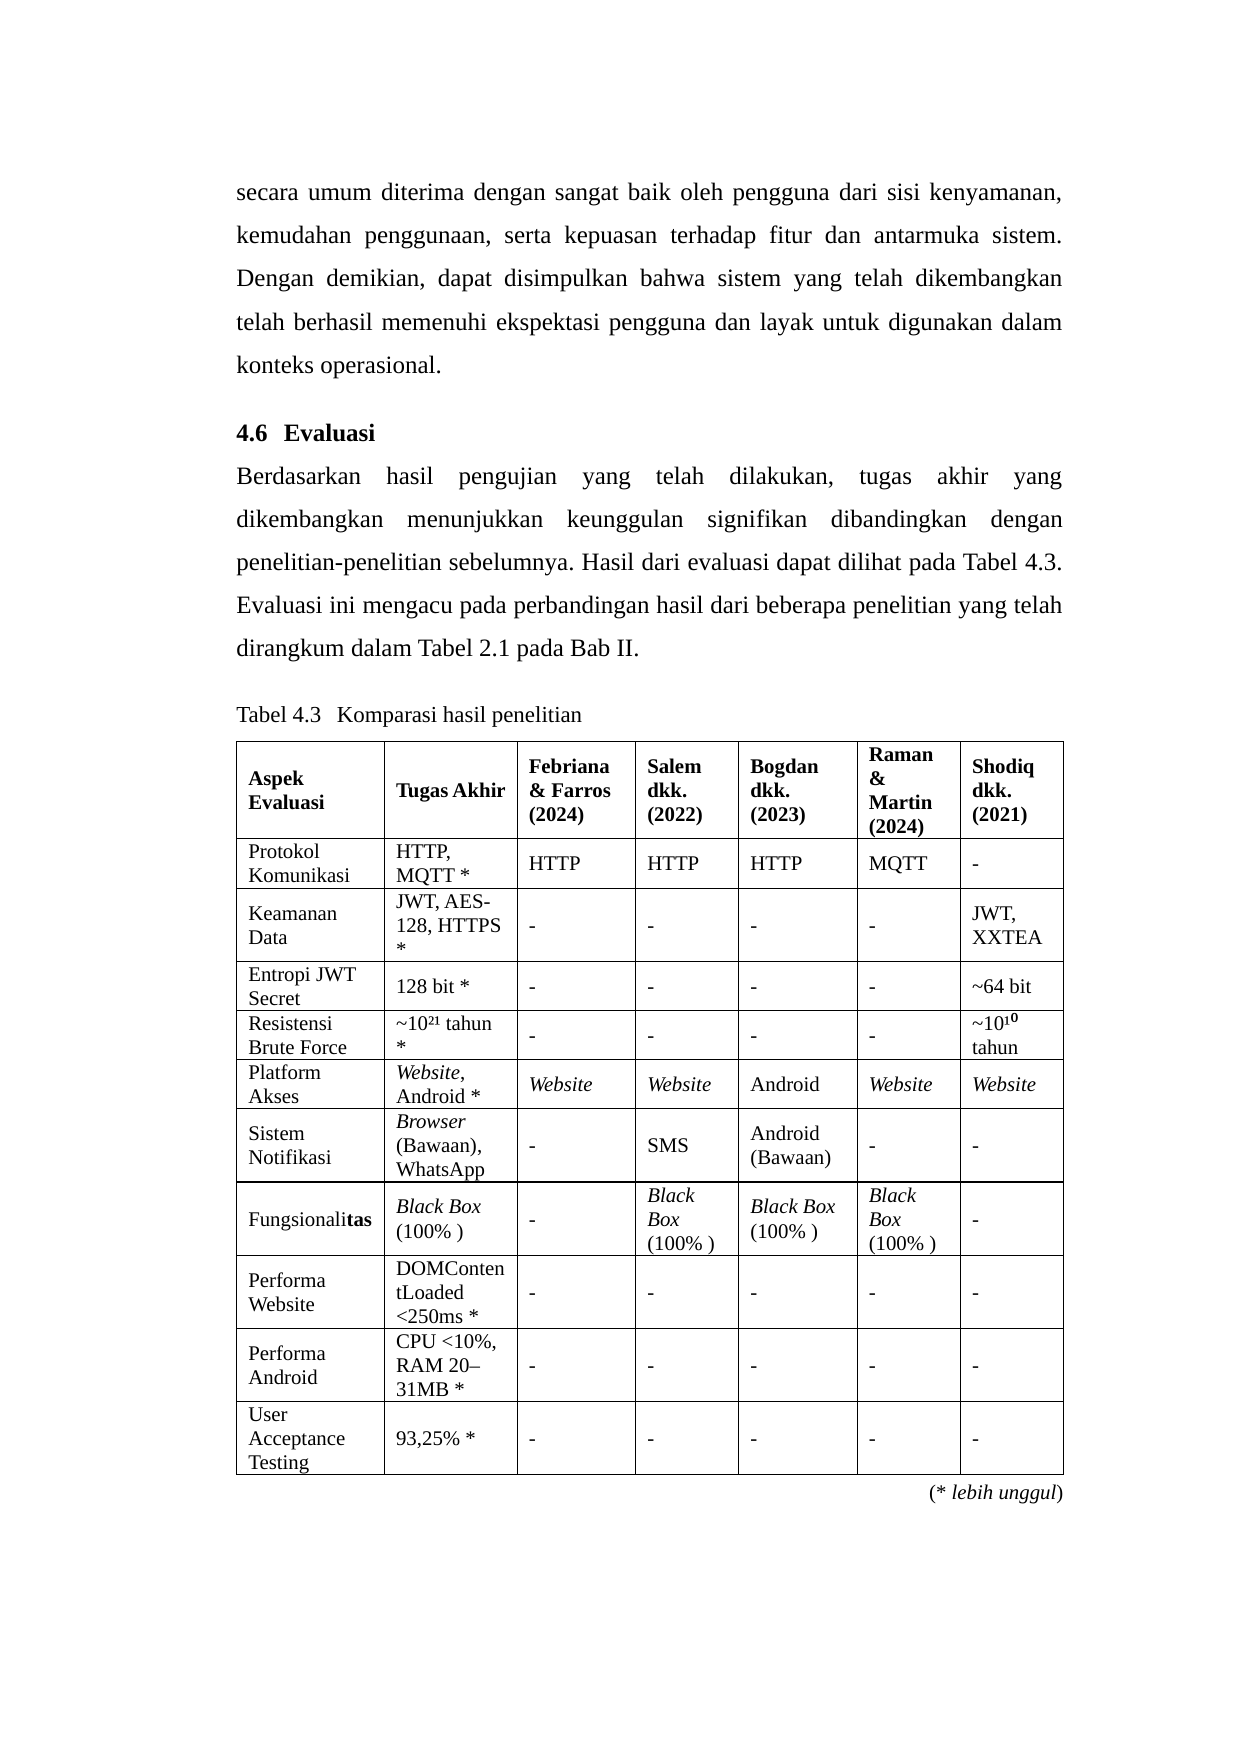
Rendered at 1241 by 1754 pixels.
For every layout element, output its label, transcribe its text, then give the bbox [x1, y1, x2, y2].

text (* lebih unggul) [236, 1479, 1063, 1504]
table_cell Performa Website [237, 1256, 384, 1328]
table_cell - [518, 962, 635, 1010]
table_cell Sistem Notifikasi [237, 1109, 384, 1181]
table_cell ~10²¹ tahun * [385, 1011, 517, 1059]
table_cell - [518, 1011, 635, 1059]
table_cell Black Box (100% ) [739, 1183, 857, 1255]
table_cell - [636, 1402, 738, 1474]
table_cell Keamanan Data [237, 889, 384, 961]
table_cell 93,25% * [385, 1402, 517, 1474]
table_cell HTTP, MQTT * [385, 839, 517, 887]
table_cell Protokol Komunikasi [237, 839, 384, 887]
table_header Raman & Martin (2024) [858, 742, 960, 838]
table_cell - [858, 1256, 960, 1328]
table_cell HTTP [518, 839, 635, 887]
table_header Aspek Evaluasi [237, 742, 384, 838]
table_cell ~10¹⁰ tahun [961, 1011, 1063, 1059]
table_cell - [858, 889, 960, 961]
table_cell Website [858, 1060, 960, 1108]
table_cell Website [961, 1060, 1063, 1108]
text Berdasarkan hasil pengujian yang telah dilakukan, tugas akhir yang dikembangkan menunjukkan keunggulan signifikan dibandingkan dengan penelitian-penelitian sebelumnya. Hasil dari evaluasi dapat dilihat pada Tabel 4.3. Evaluasi ini mengacu pada perbandingan hasil dari beberapa penelitian yang telah dirangkum dalam Tabel 2.1 pada Bab II. [236, 461, 1063, 662]
table_cell - [739, 1402, 857, 1474]
table_cell - [858, 1402, 960, 1474]
table_cell - [739, 1329, 857, 1401]
table_cell - [518, 1183, 635, 1255]
table_cell SMS [636, 1109, 738, 1181]
table_cell - [858, 962, 960, 1010]
table_cell - [518, 1329, 635, 1401]
table_cell - [858, 1109, 960, 1181]
table_header Febriana & Farros (2024) [518, 742, 635, 838]
table_header Shodiq dkk. (2021) [961, 742, 1063, 838]
table_cell - [961, 1402, 1063, 1474]
table_cell - [636, 962, 738, 1010]
table_cell Android [739, 1060, 857, 1108]
text Komparasi hasil penelitian [236, 702, 1063, 728]
table_cell - [518, 1256, 635, 1328]
table_cell Black Box (100% ) [858, 1183, 960, 1255]
table_cell HTTP [636, 839, 738, 887]
table_cell - [636, 1329, 738, 1401]
table_header Bogdan dkk. (2023) [739, 742, 857, 838]
table_cell Website [518, 1060, 635, 1108]
table_cell - [636, 1011, 738, 1059]
table_cell - [858, 1329, 960, 1401]
table_cell HTTP [739, 839, 857, 887]
table_cell - [636, 1256, 738, 1328]
table_cell - [739, 889, 857, 961]
table_cell Fungsionalitas [237, 1183, 384, 1255]
table_cell User Acceptance Testing [237, 1402, 384, 1474]
table_cell CPU <10%, RAM 20–31MB * [385, 1329, 517, 1401]
table_cell - [636, 889, 738, 961]
table_cell - [739, 1256, 857, 1328]
table_cell - [961, 1256, 1063, 1328]
table_cell Black Box (100% ) [636, 1183, 738, 1255]
table_cell Resistensi Brute Force [237, 1011, 384, 1059]
table_cell - [961, 1329, 1063, 1401]
table_cell - [858, 1011, 960, 1059]
table_cell - [961, 1109, 1063, 1181]
table_cell ~64 bit [961, 962, 1063, 1010]
table_cell - [739, 1011, 857, 1059]
table_cell Entropi JWT Secret [237, 962, 384, 1010]
table_cell - [961, 1183, 1063, 1255]
table_cell - [961, 839, 1063, 887]
table_cell - [518, 889, 635, 961]
table_cell JWT, AES-128, HTTPS * [385, 889, 517, 961]
table_cell 128 bit * [385, 962, 517, 1010]
table_cell - [739, 962, 857, 1010]
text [236, 177, 1063, 378]
text Evaluasi [236, 418, 1063, 447]
table_cell DOMContentLoaded <250ms * [385, 1256, 517, 1328]
table_cell MQTT [858, 839, 960, 887]
table_cell Performa Android [237, 1329, 384, 1401]
table_cell Website, Android * [385, 1060, 517, 1108]
table_cell Website [636, 1060, 738, 1108]
table_cell Browser (Bawaan), WhatsApp [385, 1109, 517, 1181]
table_header Salem dkk. (2022) [636, 742, 738, 838]
table_cell JWT, XXTEA [961, 889, 1063, 961]
table_cell - [518, 1402, 635, 1474]
table_cell - [518, 1109, 635, 1181]
table_cell Black Box (100% ) [385, 1183, 517, 1255]
table_cell Platform Akses [237, 1060, 384, 1108]
table_header Tugas Akhir [385, 742, 517, 838]
table_cell Android (Bawaan) [739, 1109, 857, 1181]
